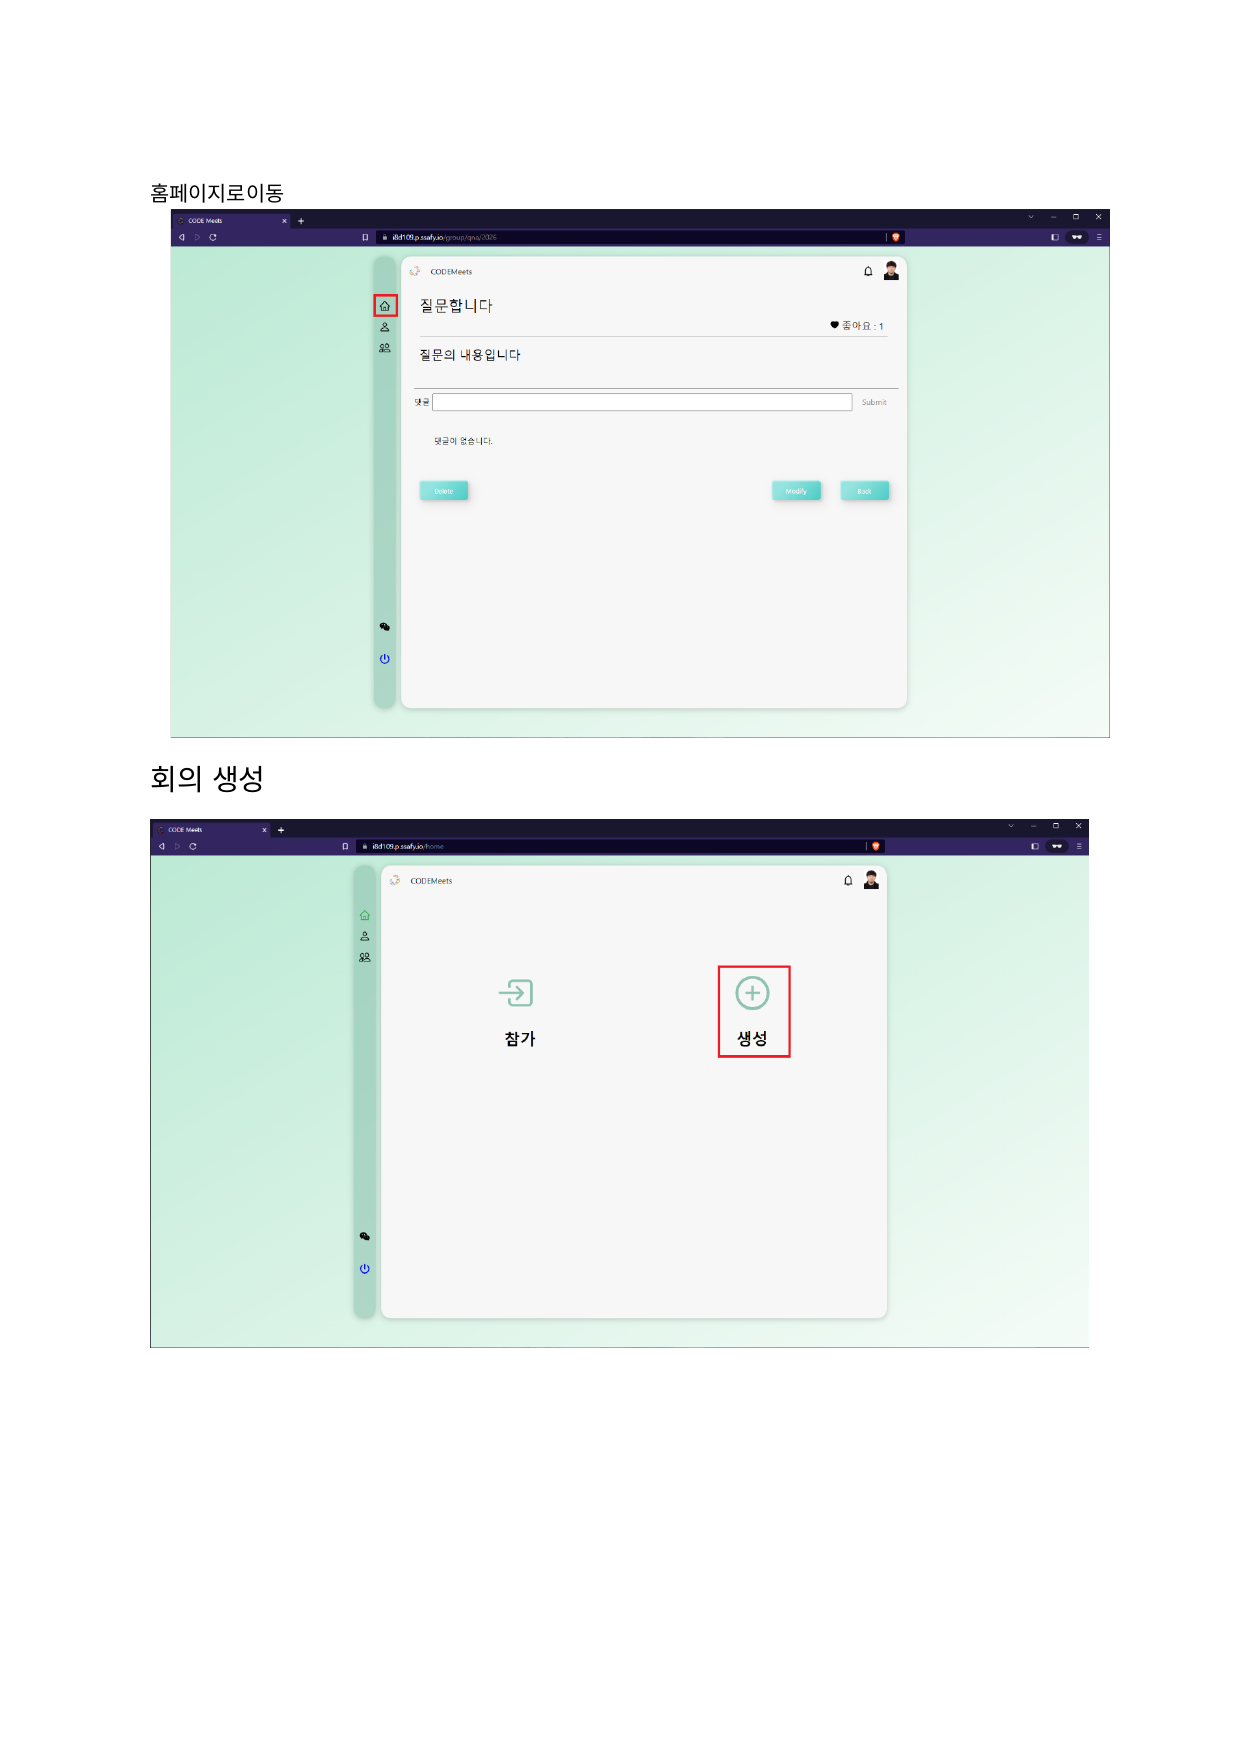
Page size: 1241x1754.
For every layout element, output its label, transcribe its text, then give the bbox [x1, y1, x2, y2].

picture [150, 819, 1089, 1348]
subtitle 회의 생성 [150, 757, 1090, 799]
picture [170, 209, 1110, 738]
